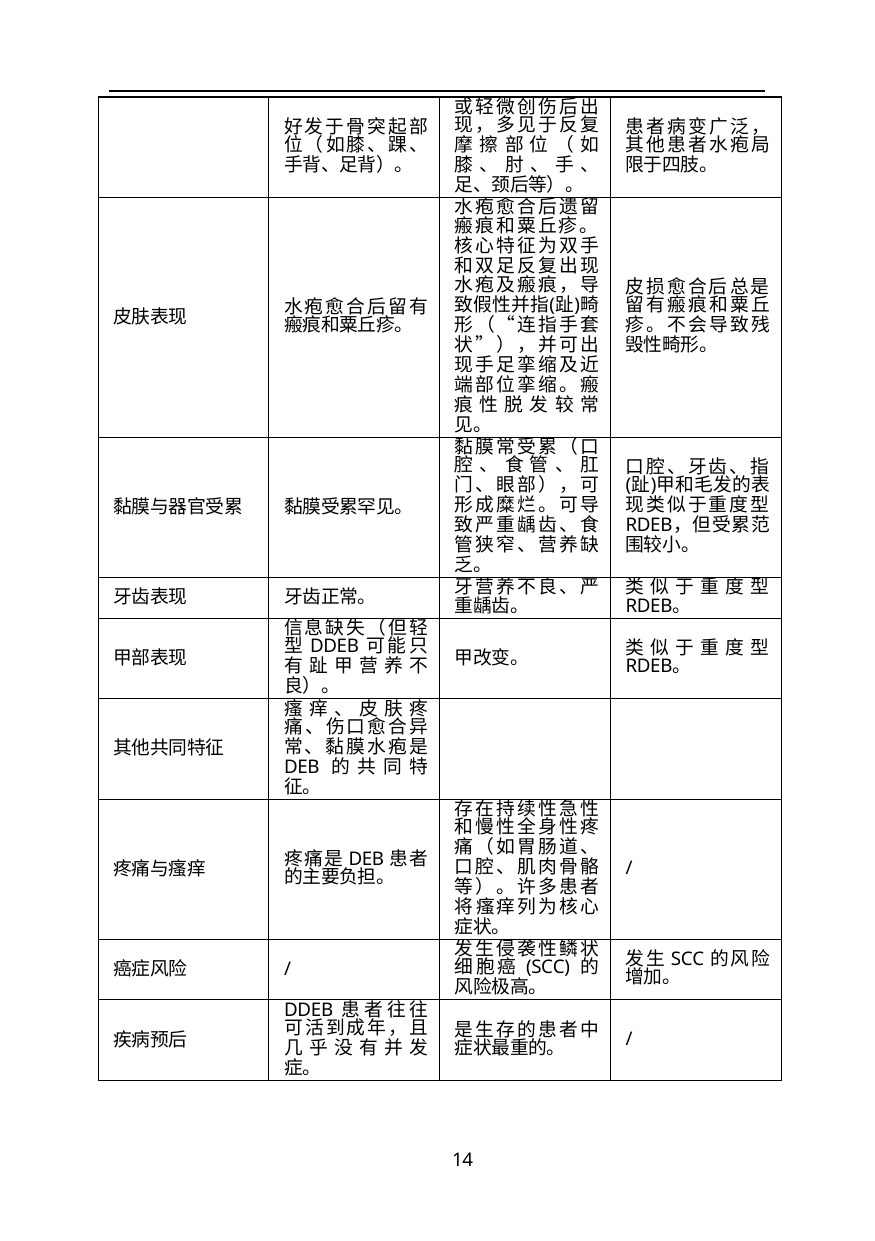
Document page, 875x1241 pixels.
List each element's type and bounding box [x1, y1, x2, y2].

table_cell [99, 198, 268, 437]
table_cell [440, 699, 610, 798]
table_cell [611, 699, 781, 798]
table_cell [440, 1000, 610, 1080]
table_cell [269, 578, 439, 617]
table_cell [99, 940, 268, 999]
table_cell [611, 800, 781, 939]
table_cell [269, 940, 439, 999]
table_cell [269, 438, 439, 577]
table_cell [611, 98, 781, 197]
table_cell [269, 800, 439, 939]
table_cell [440, 940, 610, 999]
table_cell [440, 578, 610, 617]
table_cell [99, 578, 268, 617]
table_cell [269, 619, 439, 698]
table_cell [611, 940, 781, 999]
table_cell [99, 98, 268, 197]
table_cell [440, 438, 610, 577]
table_cell [440, 800, 610, 939]
table_cell [611, 1000, 781, 1080]
table_cell [99, 619, 268, 698]
table_cell [440, 198, 610, 437]
table_cell [611, 619, 781, 698]
table_cell [269, 699, 439, 798]
table_cell [611, 198, 781, 437]
table_cell [269, 98, 439, 197]
table_cell [99, 1000, 268, 1080]
table_cell [269, 1000, 439, 1080]
table_cell [611, 438, 781, 577]
table_cell [99, 699, 268, 798]
table_cell [99, 438, 268, 577]
table_cell [440, 619, 610, 698]
table_cell [269, 198, 439, 437]
table_cell [99, 800, 268, 939]
table_cell [440, 98, 610, 197]
table_cell [611, 578, 781, 617]
